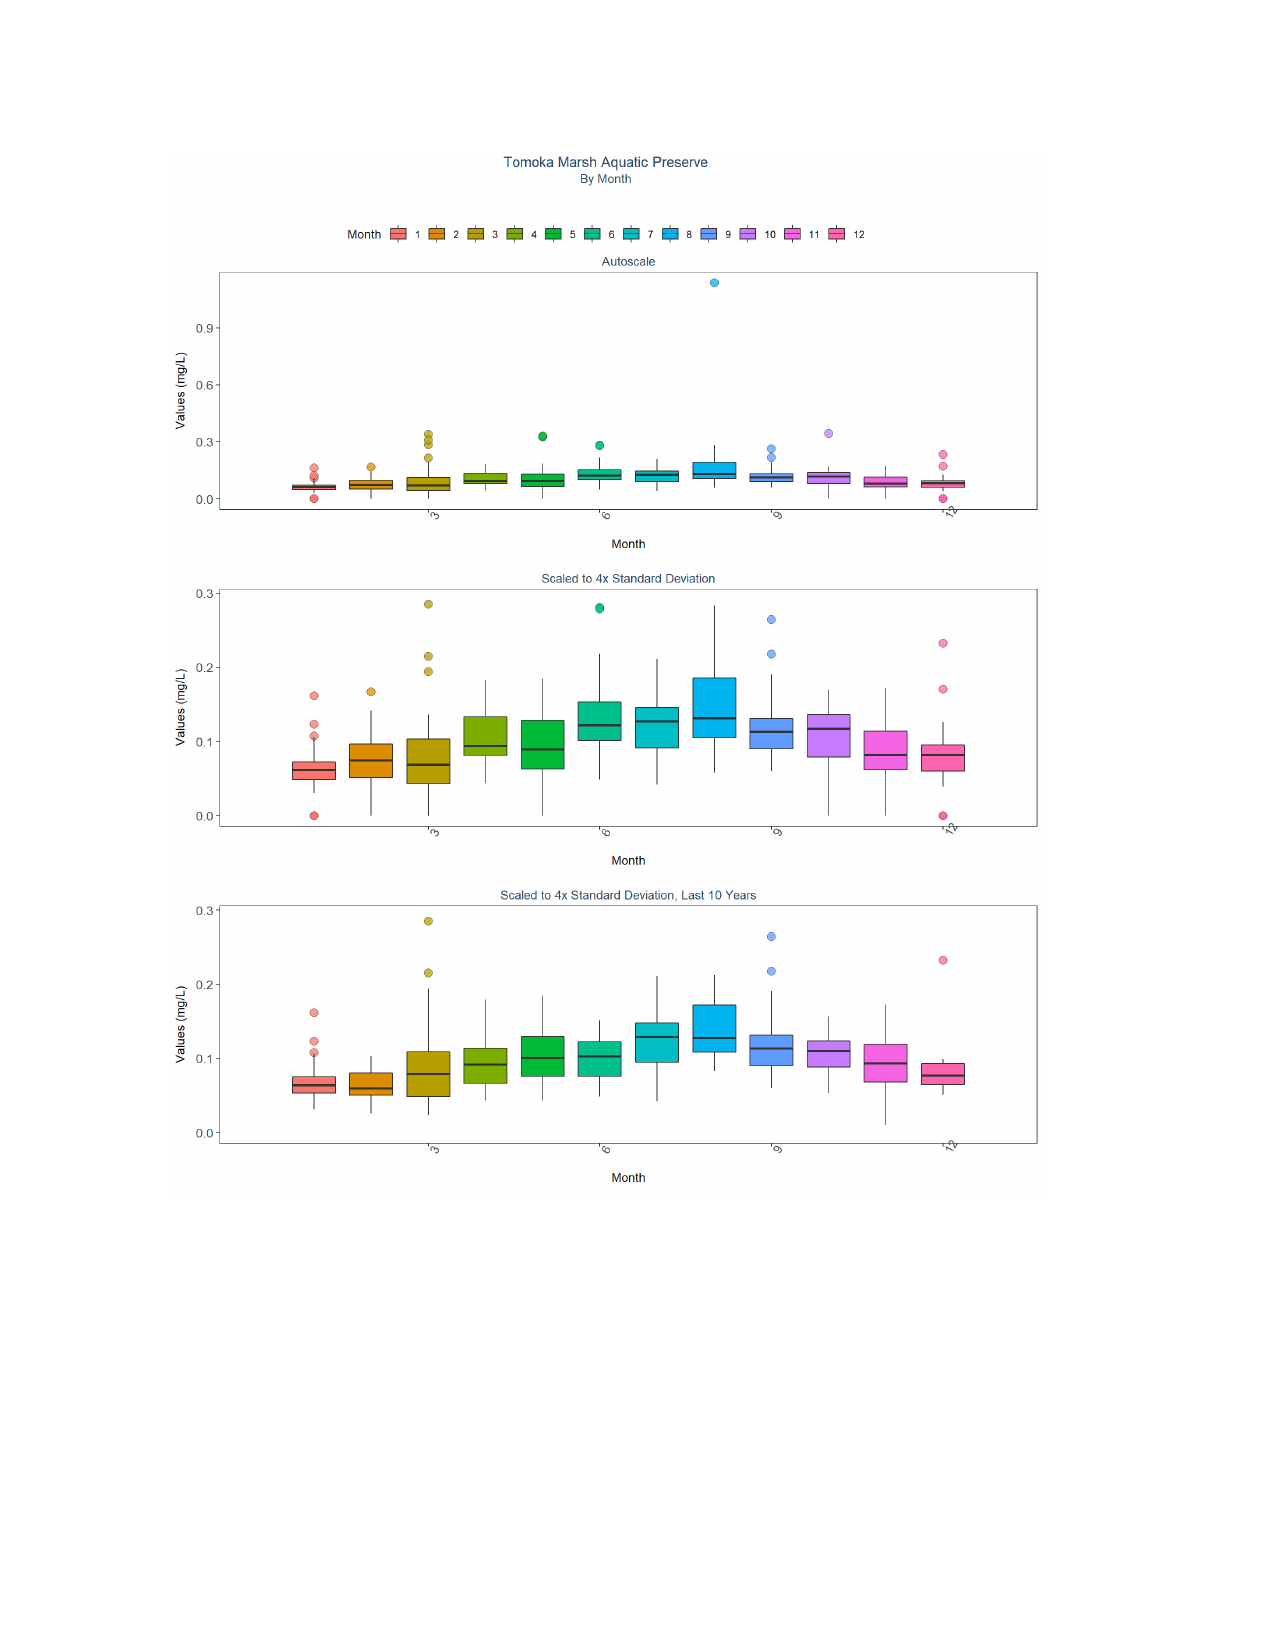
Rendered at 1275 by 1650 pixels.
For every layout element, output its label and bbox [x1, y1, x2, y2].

picture [168, 150, 1044, 1200]
